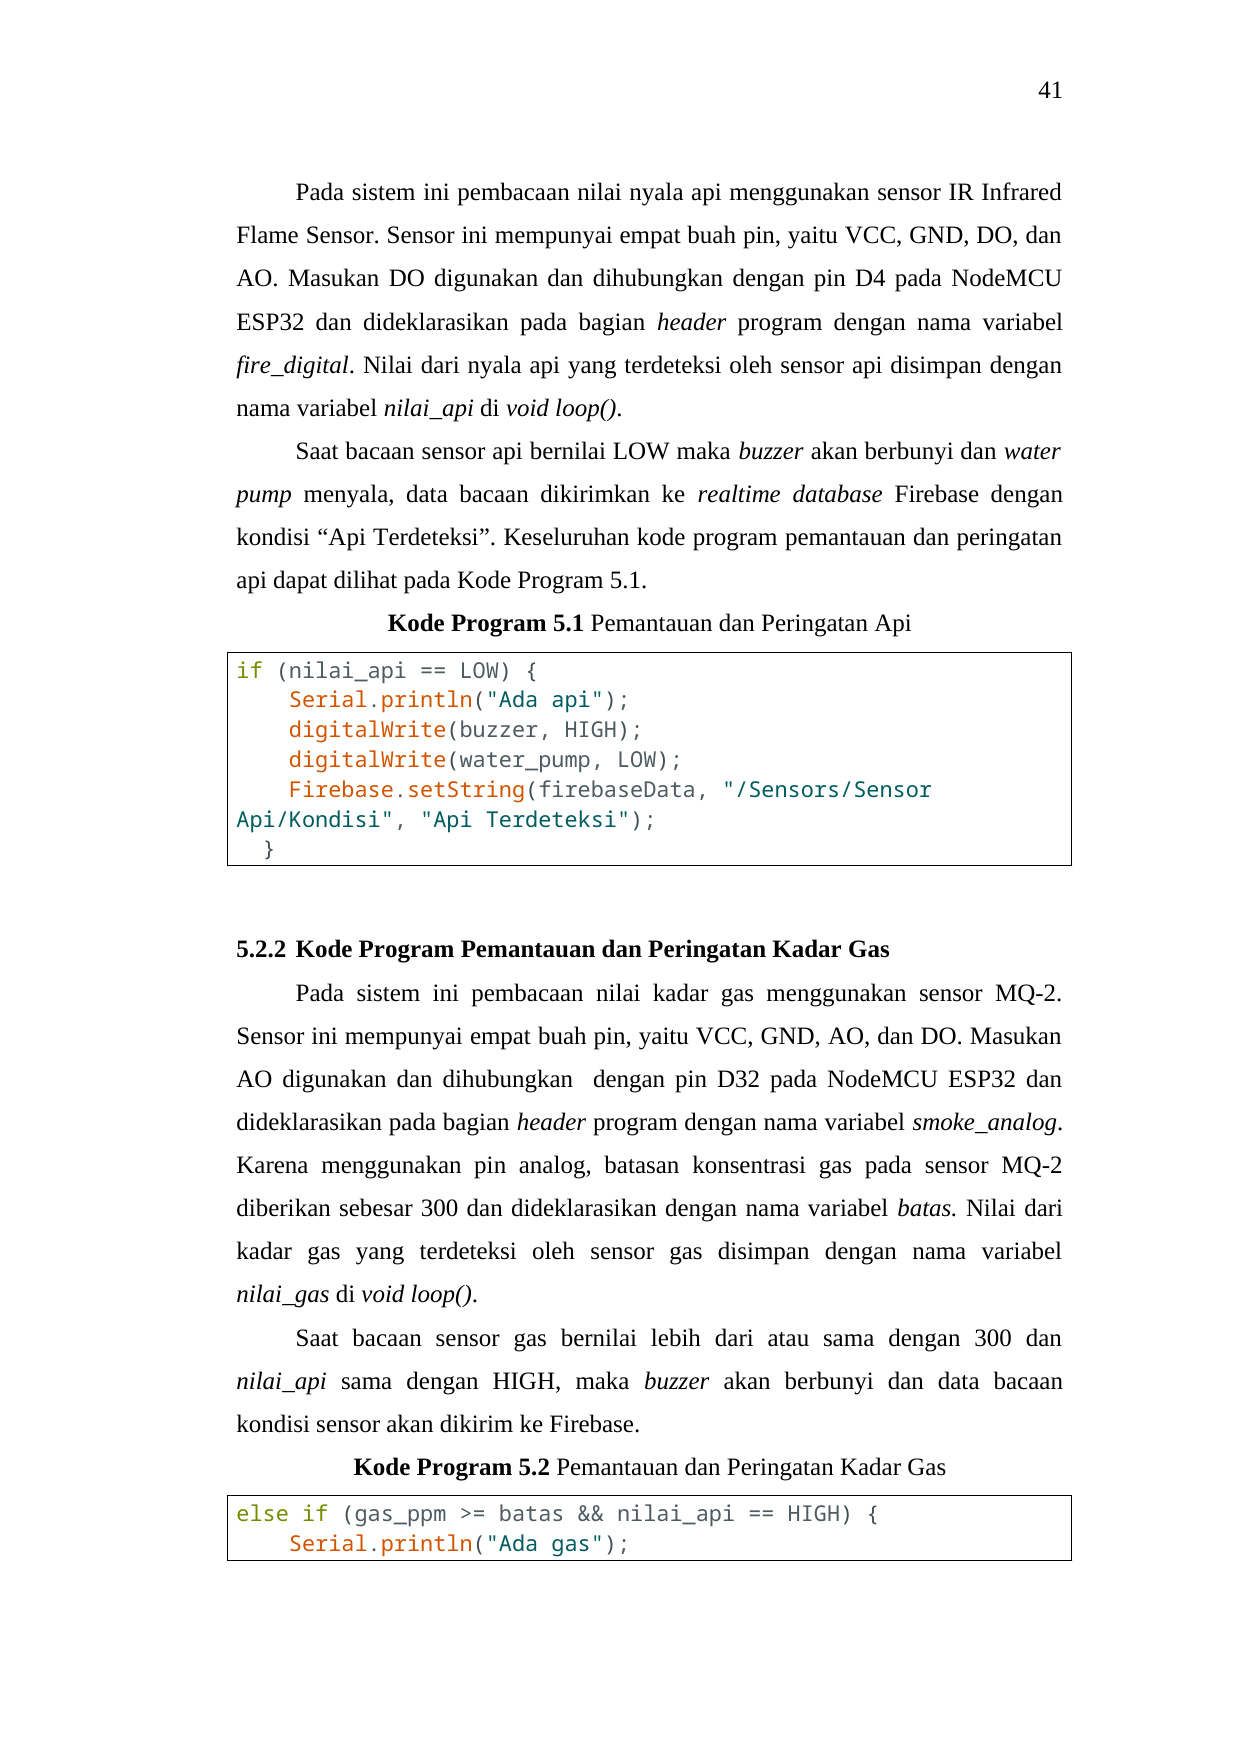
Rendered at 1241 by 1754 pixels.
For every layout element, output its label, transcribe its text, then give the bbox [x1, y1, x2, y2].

text Kode Program Pemantauan dan Peringatan Kadar Gas [236, 934, 1063, 963]
text else if (gas_ppm >= batas && nilai_api == HIGH) { [228, 1496, 1071, 1525]
text Pada sistem ini pembacaan nilai kadar gas menggunakan sensor MQ-2. Sensor ini mempunyai empat buah pin, yaitu VCC, GND, AO, dan DO. Masukan AO digunakan dan dihubungkan dengan pin D32 pada NodeMCU ESP32 dan dideklarasikan pada bagian header program dengan nama variabel smoke_analog. Karena menggunakan pin analog, batasan konsentrasi gas pada sensor MQ-2 diberikan sebesar 300 dan dideklarasikan dengan nama variabel batas. Nilai dari kadar gas yang terdeteksi oleh sensor gas disimpan dengan nama variabel nilai_gas di void loop(). [236, 978, 1063, 1308]
text Kode Program 5.1 Pemantauan dan Peringatan Api [236, 608, 1063, 637]
text Kode Program 5.2 Pemantauan dan Peringatan Kadar Gas [236, 1452, 1063, 1481]
text Saat bacaan sensor api bernilai LOW maka buzzer akan berbunyi dan water pump menyala, data bacaan dikirimkan ke realtime database Firebase dengan kondisi “Api Terdeteksi”. Keseluruhan kode program pemantauan dan peringatan api dapat dilihat pada Kode Program 5.1. [236, 436, 1063, 594]
text digitalWrite(buzzer, HIGH); [236, 714, 1063, 744]
text Pada sistem ini pembacaan nilai nyala api menggunakan sensor IR Infrared Flame Sensor. Sensor ini mempunyai empat buah pin, yaitu VCC, GND, DO, dan AO. Masukan DO digunakan dan dihubungkan dengan pin D4 pada NodeMCU ESP32 dan dideklarasikan pada bagian header program dengan nama variabel fire_digital. Nilai dari nyala api yang terdeteksi oleh sensor api disimpan dengan nama variabel nilai_api di void loop(). [236, 177, 1063, 422]
text digitalWrite(water_pump, LOW); [236, 744, 1063, 774]
text Serial.println("Ada api"); [236, 684, 1063, 714]
text Firebase.setString(firebaseData, "/Sensors/Sensor Api/Kondisi", "Api Terdeteksi"); [236, 774, 1063, 830]
text } [228, 830, 1071, 865]
text Serial.println("Ada gas"); [228, 1525, 1071, 1560]
text if (nilai_api == LOW) { [228, 653, 1071, 684]
text Saat bacaan sensor gas bernilai lebih dari atau sama dengan 300 dan nilai_api sama dengan HIGH, maka buzzer akan berbunyi dan data bacaan kondisi sensor akan dikirim ke Firebase. [236, 1323, 1063, 1438]
